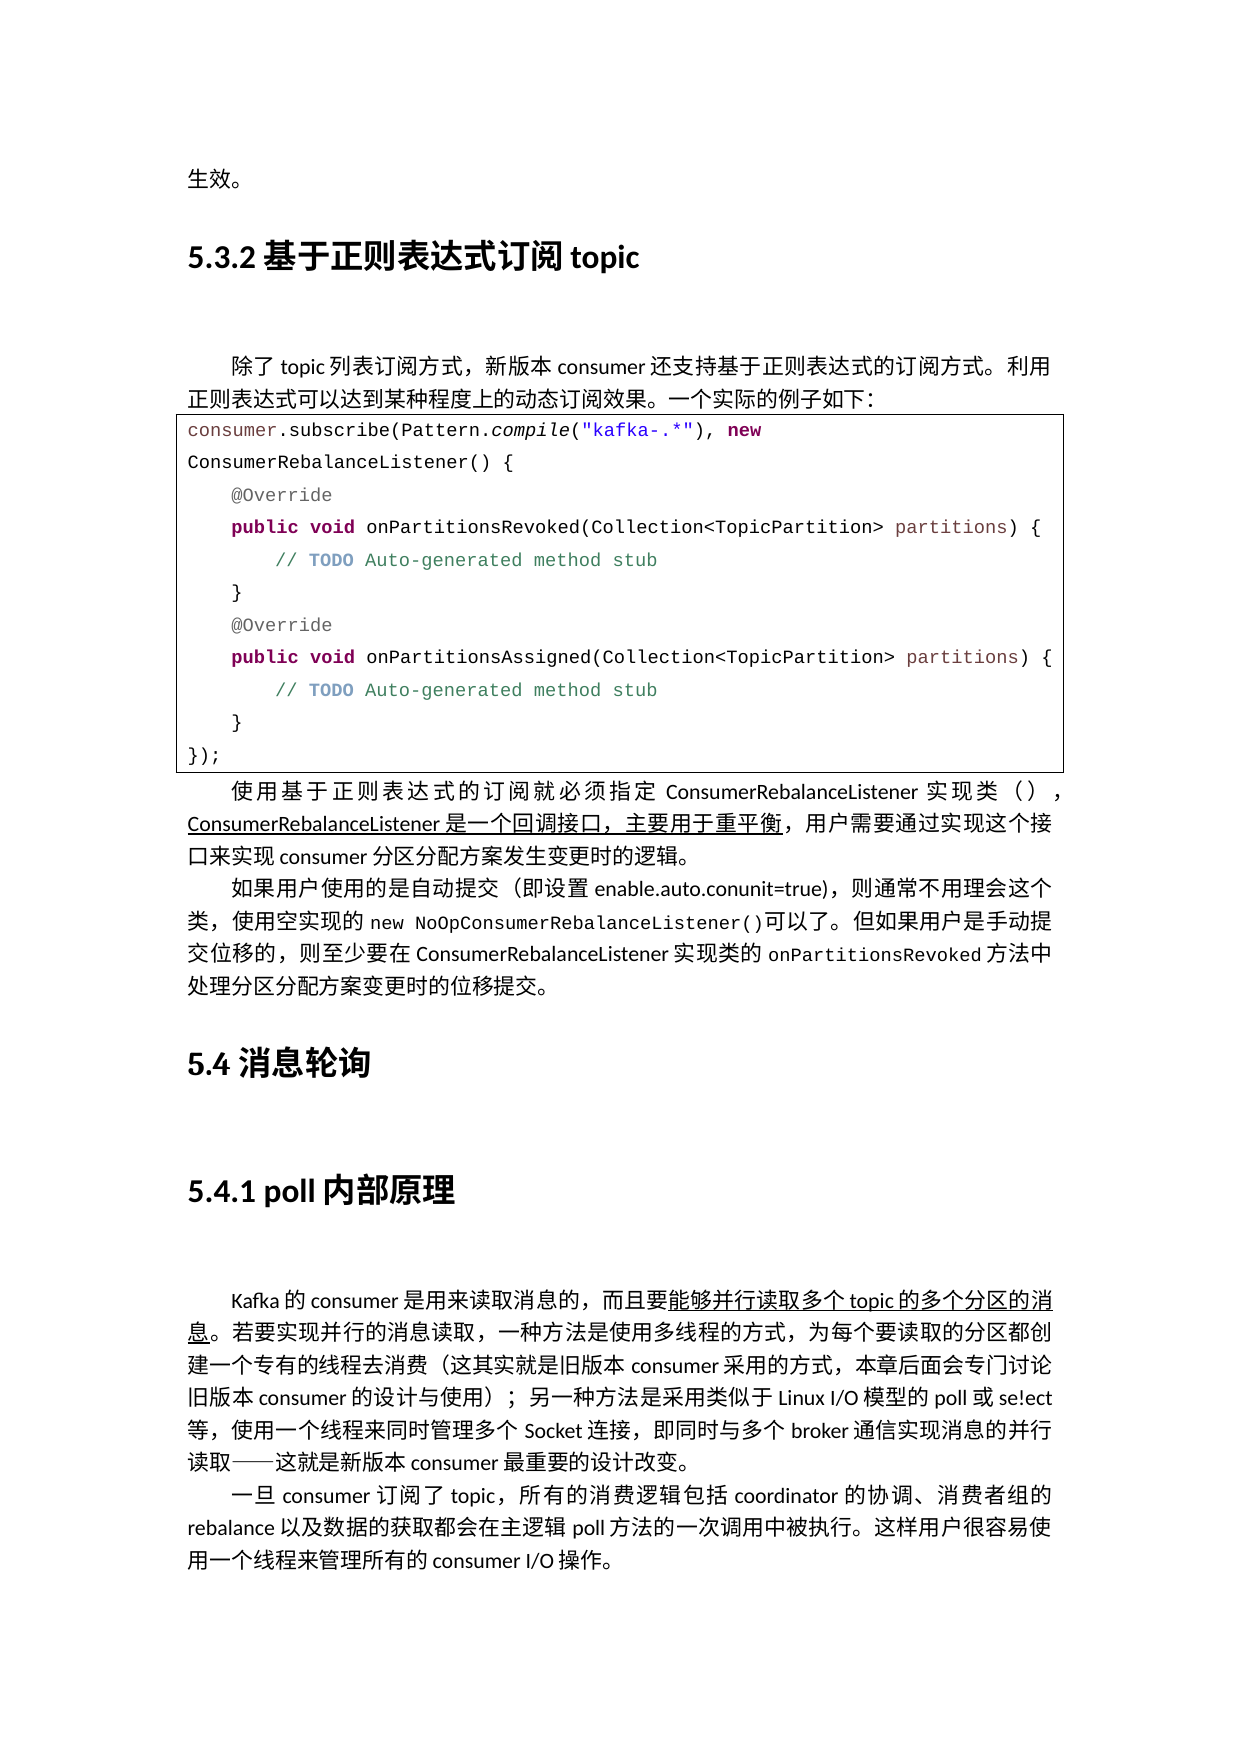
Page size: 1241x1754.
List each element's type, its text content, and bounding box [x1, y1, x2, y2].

table_header consumer.subscribe(Pattern.compile("kafka-.*"), new ConsumerRebalanceListener() { @Override public void onPartitionsRevoked(Collection<TopicPartition> partitions) { // TODO Auto-generated method stub } @Override public void onPartitionsAssigned(Collection<TopicPartition> partitions) { // TODO Auto-generated method stub } }); [177, 415, 1063, 772]
text Kafka的consumer是用来读取消息的，而且要能够并行读取多个topic的多个分区的消息。若要实现并行的消息读取，一种方法是使用多线程的方式，为每个要读取的分区都创建一个专有的线程去消费（这其实就是旧版本consumer采用的方式，本章后面会专门讨论旧版本consumer的设计与使用）；另一种方法是采用类似于Linux I/O模型的poll或se!ect等，使用一个线程来同时管理多个Socket连接，即同时与多个broker通信实现消息的并行读取——这就是新版本consumer最重要的设计改变。 [187, 1282, 1053, 1477]
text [187, 162, 1053, 194]
subtitle 5.4 消息轮询 [187, 1028, 1053, 1093]
subtitle 5.3.2 基于正则表达式订阅topic [187, 222, 1053, 287]
subtitle 5.4.1 poll内部原理 [187, 1155, 1053, 1220]
text 一旦consumer订阅了topic，所有的消费逻辑包括coordinator的协调、消费者组的rebalance以及数据的获取都会在主逻辑poll方法的一次调用中被执行。这样用户很容易使用一个线程来管理所有的consumer I/O操作。 [187, 1477, 1053, 1575]
text 使用基于正则表达式的订阅就必须指定ConsumerRebalanceListener实现类（），ConsumerRebalanceListener是一个回调接口，主要用于重平衡，用户需要通过实现这个接口来实现consumer分区分配方案发生变更时的逻辑。 [187, 773, 1053, 871]
text 如果用户使用的是自动提交（即设置enable.auto.conunit=true)，则通常不用理会这个类，使用空实现的new NoOpConsumerRebalanceListener()可以了。但如果用户是手动提交位移的，则至少要在ConsumerRebalanceListener实现类的onPartitionsRevoked方法中处理分区分配方案变更时的位移提交。 [187, 871, 1053, 1001]
text 除了topic列表订阅方式，新版本consumer还支持基于正则表达式的订阅方式。利用正则表达式可以达到某种程度上的动态订阅效果。一个实际的例子如下： [187, 349, 1053, 414]
